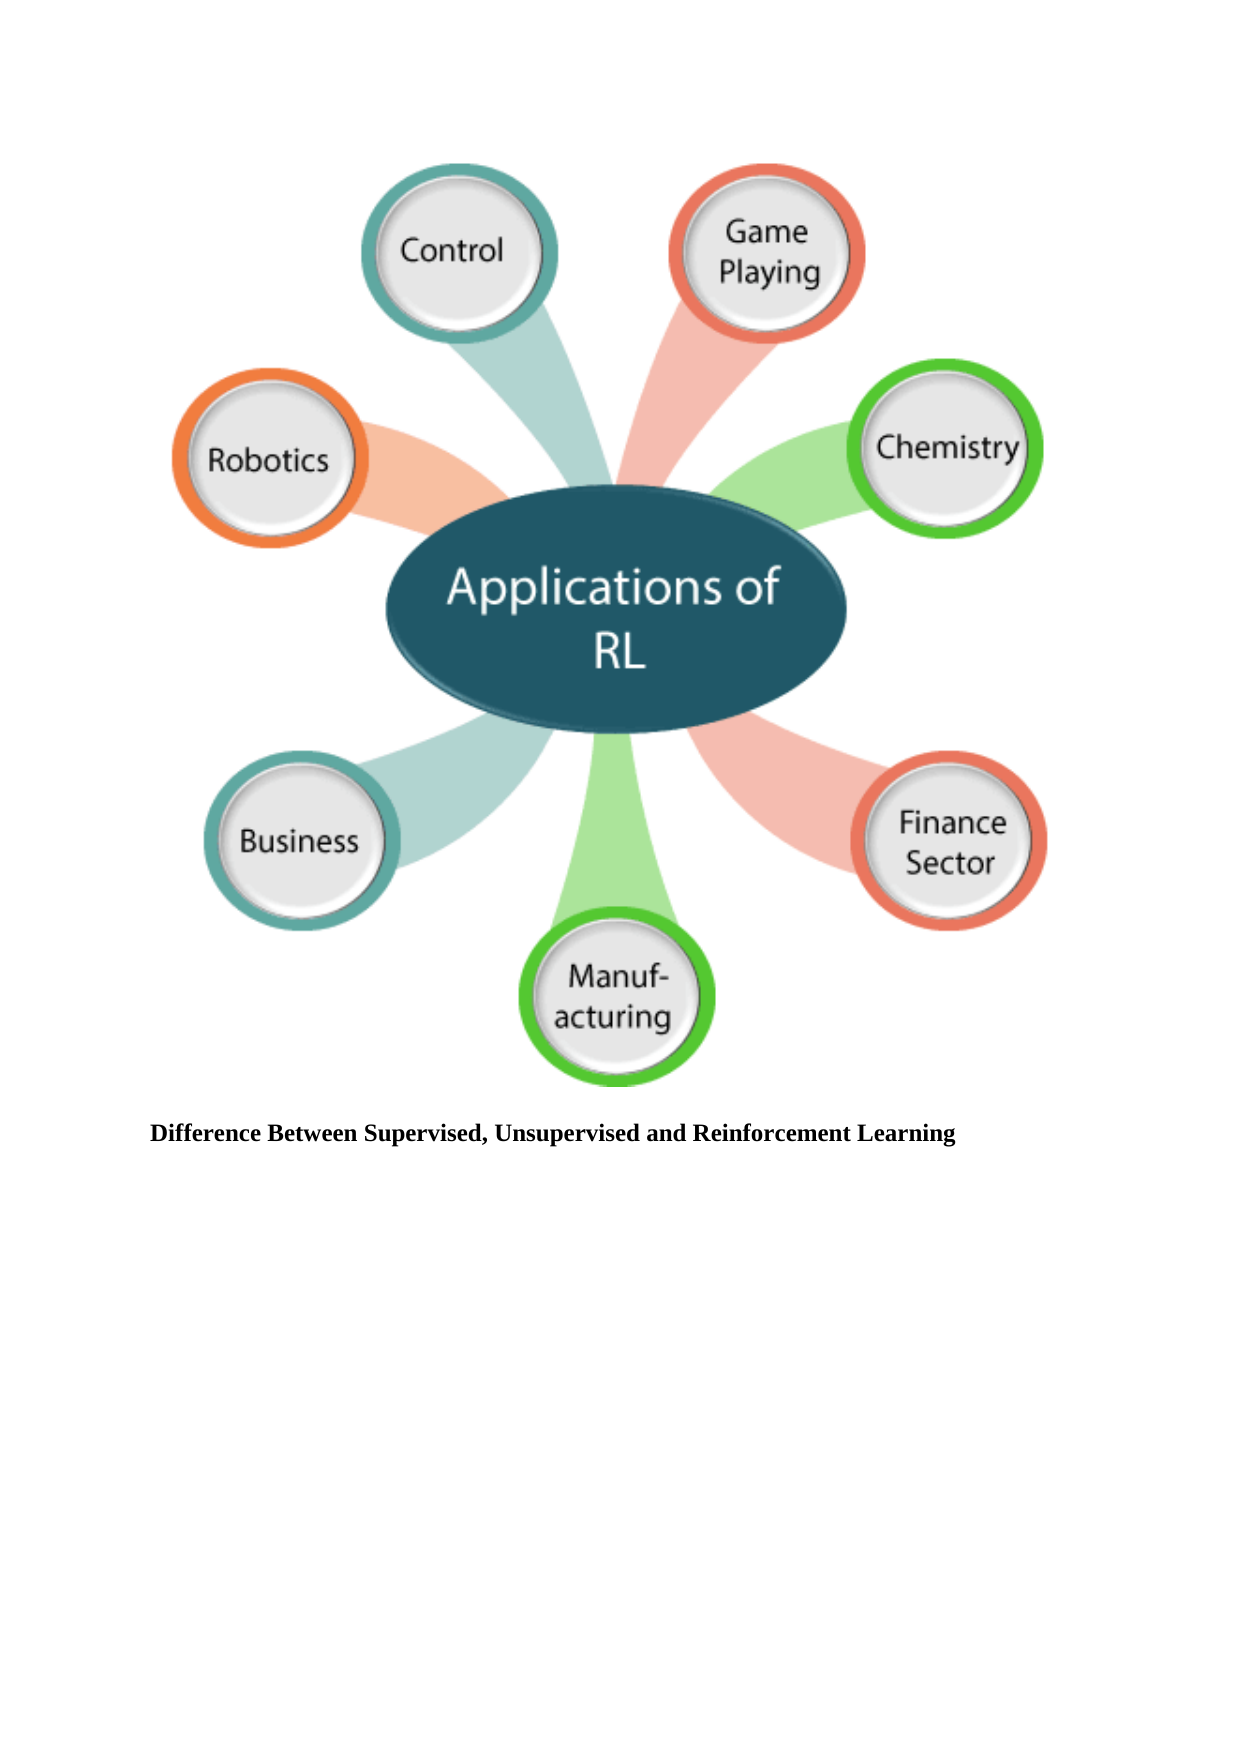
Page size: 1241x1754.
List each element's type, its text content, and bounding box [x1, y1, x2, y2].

picture [150, 150, 1102, 1087]
text Difference Between Supervised, Unsupervised and Reinforcement Learning [150, 1118, 1090, 1146]
